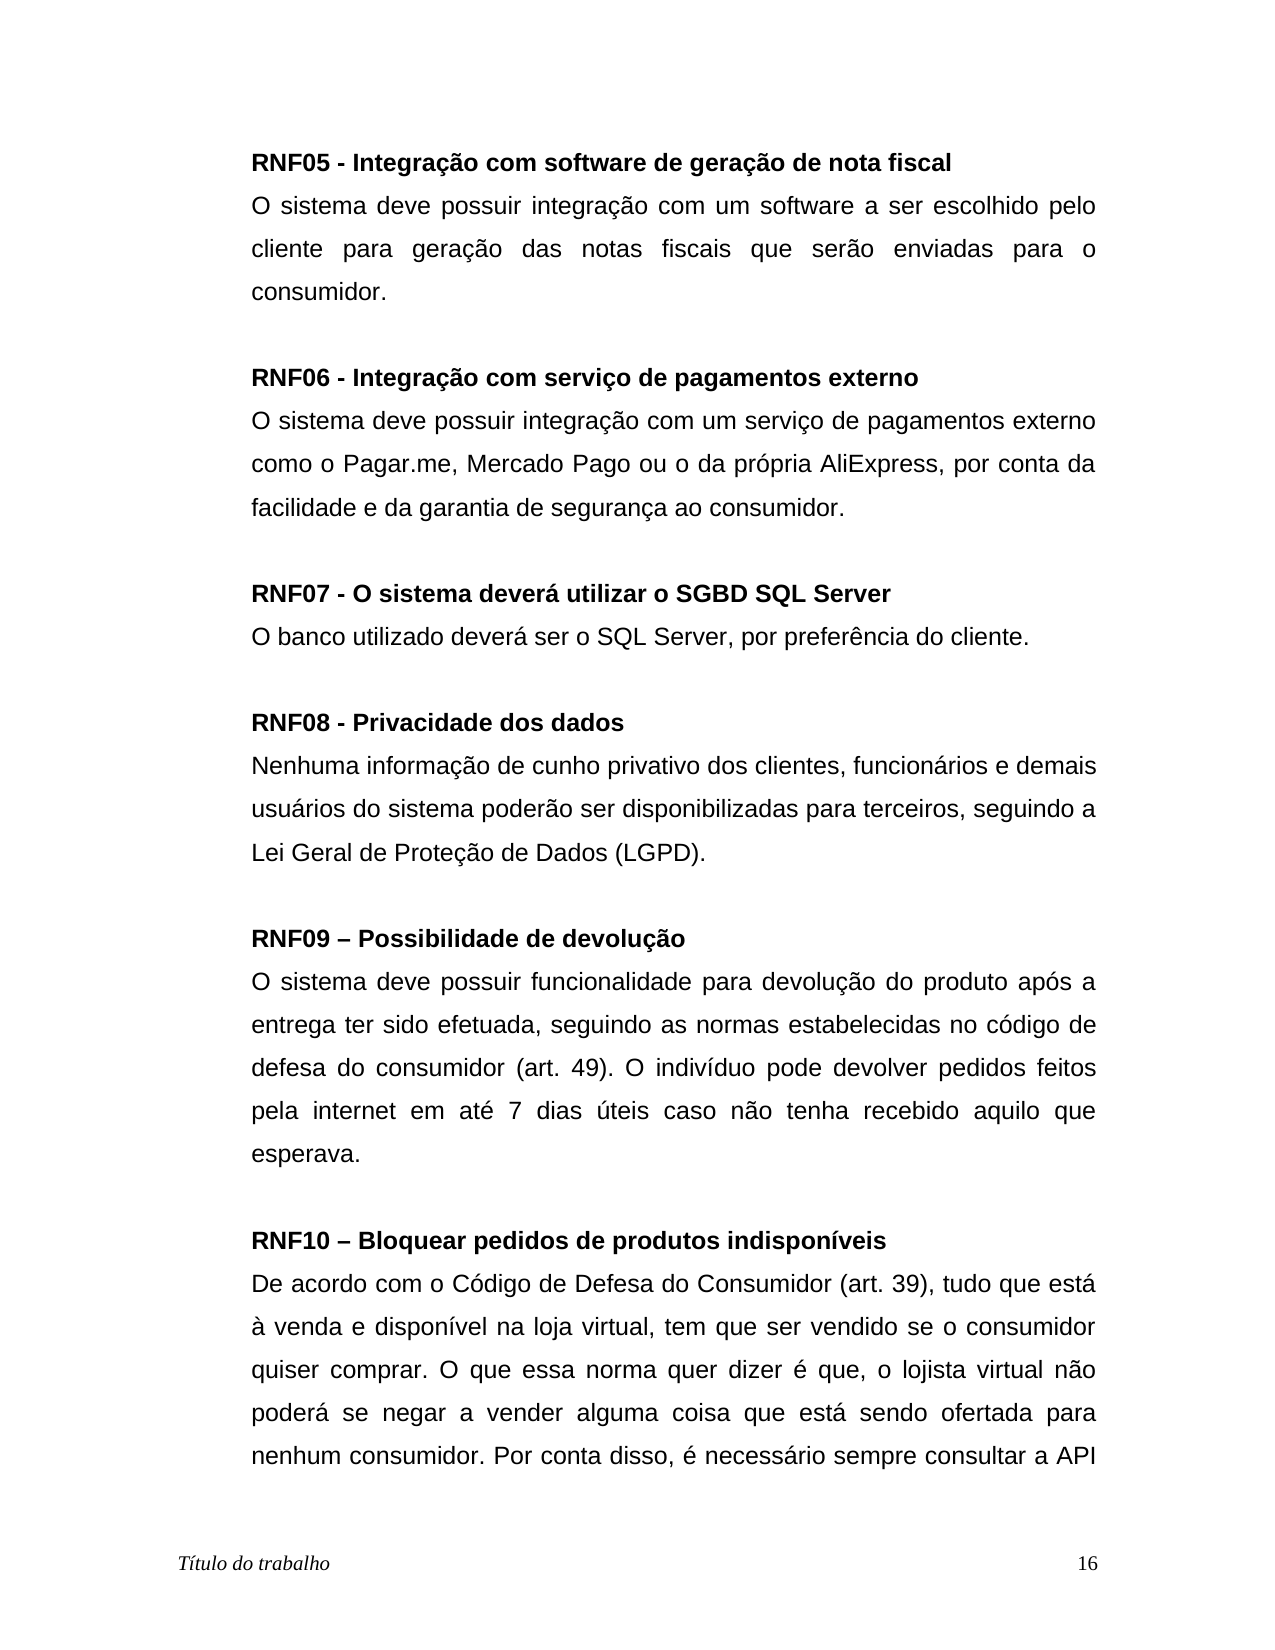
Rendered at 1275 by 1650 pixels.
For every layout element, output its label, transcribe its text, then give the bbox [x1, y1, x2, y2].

text RNF05 - Integração com software de geração de nota fiscal [177, 148, 1098, 176]
text RNF10 – Bloquear pedidos de produtos indisponíveis [177, 1226, 1098, 1254]
text O sistema deve possuir funcionalidade para devolução do produto após a entrega ter sido efetuada, seguindo as normas estabelecidas no código de defesa do consumidor (art. 49). O indivíduo pode devolver pedidos feitos pela internet em até 7 dias úteis caso não tenha recebido aquilo que esperava. [251, 967, 1098, 1168]
text RNF07 - O sistema deverá utilizar o SGBD SQL Server [177, 579, 1098, 608]
text RNF08 - Privacidade dos dados [177, 708, 1098, 737]
text RNF09 – Possibilidade de devolução [177, 924, 1098, 953]
text Nenhuma informação de cunho privativo dos clientes, funcionários e demais usuários do sistema poderão ser disponibilizadas para terceiros, seguindo a Lei Geral de Proteção de Dados (LGPD). [251, 751, 1098, 866]
text O banco utilizado deverá ser o SQL Server, por preferência do cliente. [251, 622, 1098, 651]
text O sistema deve possuir integração com um software a ser escolhido pelo cliente para geração das notas fiscais que serão enviadas para o consumidor. [251, 191, 1098, 306]
text RNF06 - Integração com serviço de pagamentos externo [177, 363, 1098, 392]
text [251, 1269, 1098, 1470]
text O sistema deve possuir integração com um serviço de pagamentos externo como o Pagar.me, Mercado Pago ou o da própria AliExpress, por conta da facilidade e da garantia de segurança ao consumidor. [251, 406, 1098, 521]
